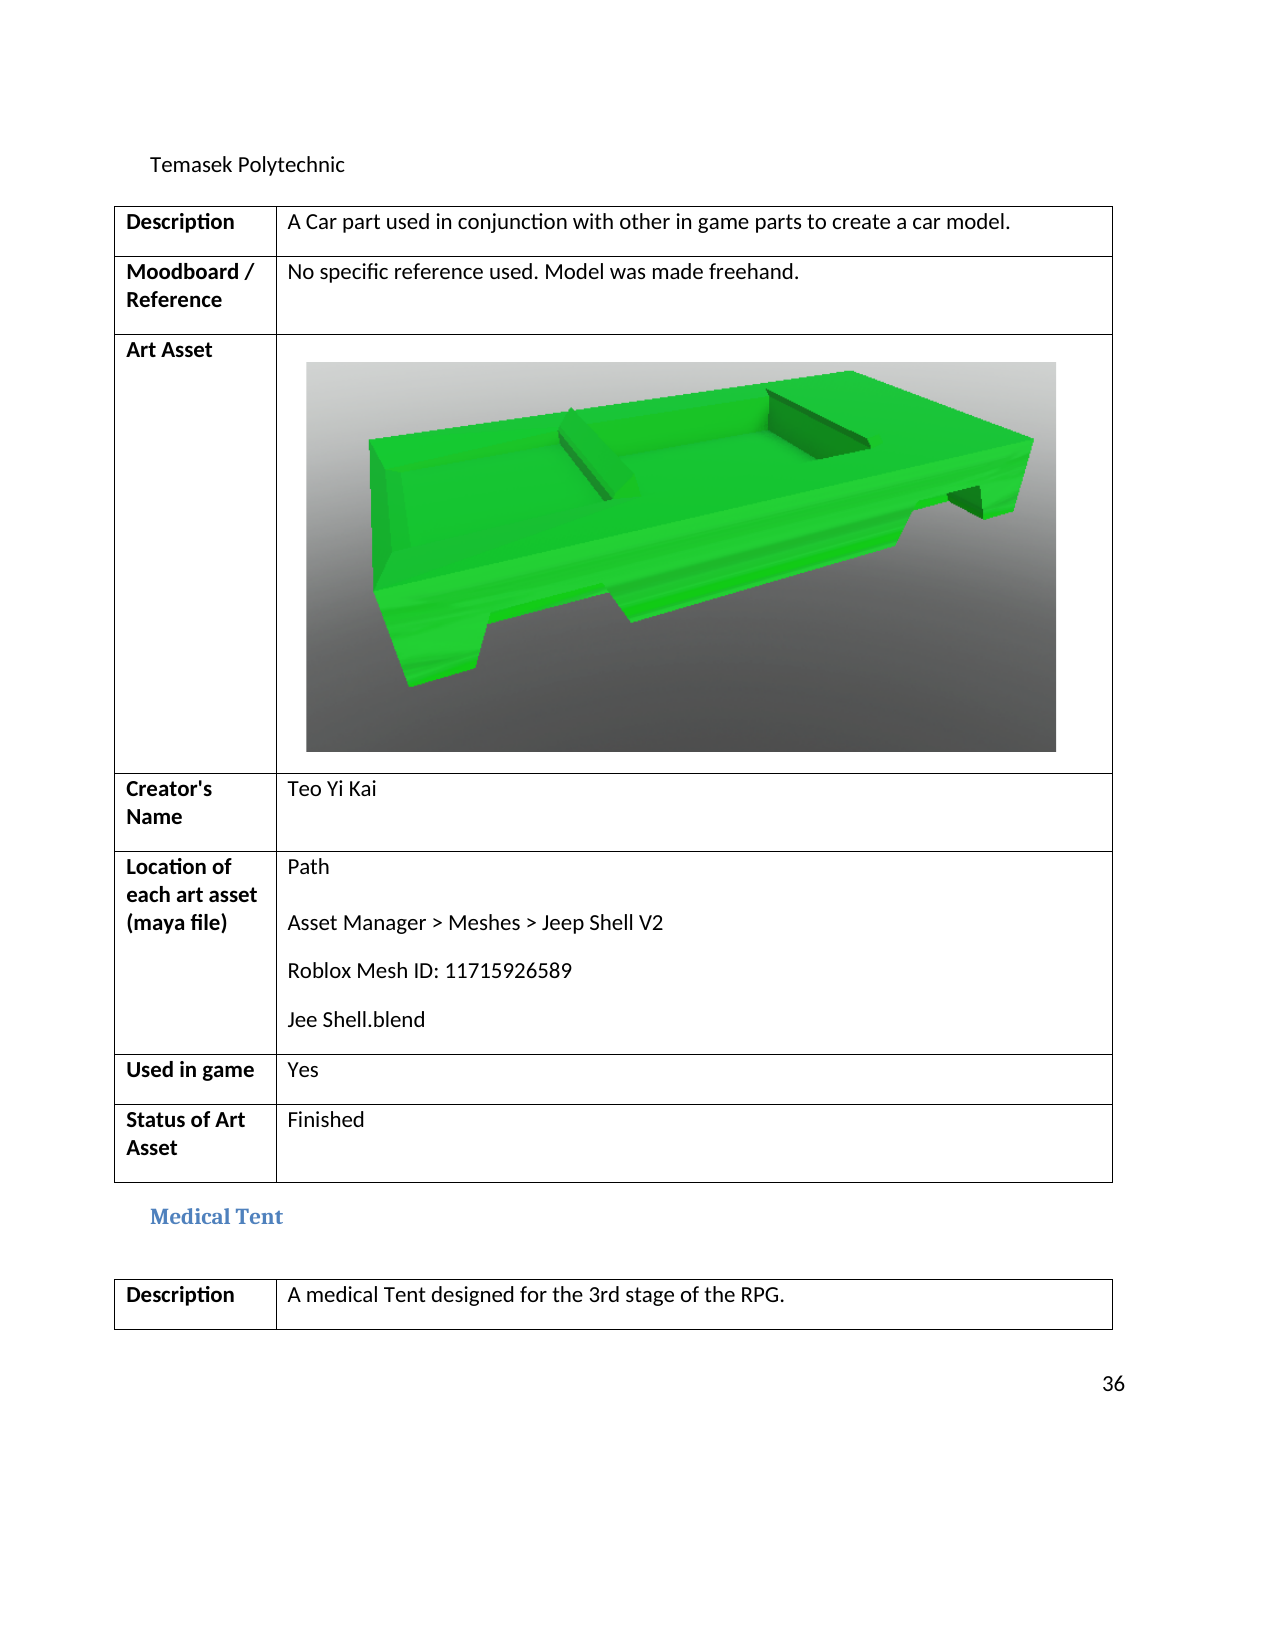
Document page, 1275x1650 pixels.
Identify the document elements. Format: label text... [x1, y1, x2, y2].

table_cell Status of Art Asset [115, 1105, 276, 1182]
table_header Description [115, 207, 276, 256]
table_cell Path Asset Manager > Meshes > Jeep Shell V2 Roblox Mesh ID: 11715926589 Jee Shell.blend [277, 852, 1112, 1054]
table_cell Moodboard / Reference [115, 257, 276, 334]
table_header A Car part used in conjunction with other in game parts to create a car model. [277, 207, 1112, 256]
table_cell Teo Yi Kai [277, 774, 1112, 851]
table_cell Location of each art asset (maya file) [115, 852, 276, 1054]
table_header Description [115, 1280, 276, 1329]
table_cell No specific reference used. Model was made freehand. [277, 257, 1112, 334]
table_cell Finished [277, 1105, 1112, 1182]
table_cell Creator's Name [115, 774, 276, 851]
table_header A medical Tent designed for the 3rd stage of the RPG. [277, 1280, 1112, 1329]
subtitle Medical Tent [150, 1204, 1125, 1230]
table_cell Art Asset [115, 335, 276, 773]
table_cell Yes [277, 1055, 1112, 1104]
table_cell Used in game [115, 1055, 276, 1104]
table_cell [277, 335, 1112, 773]
